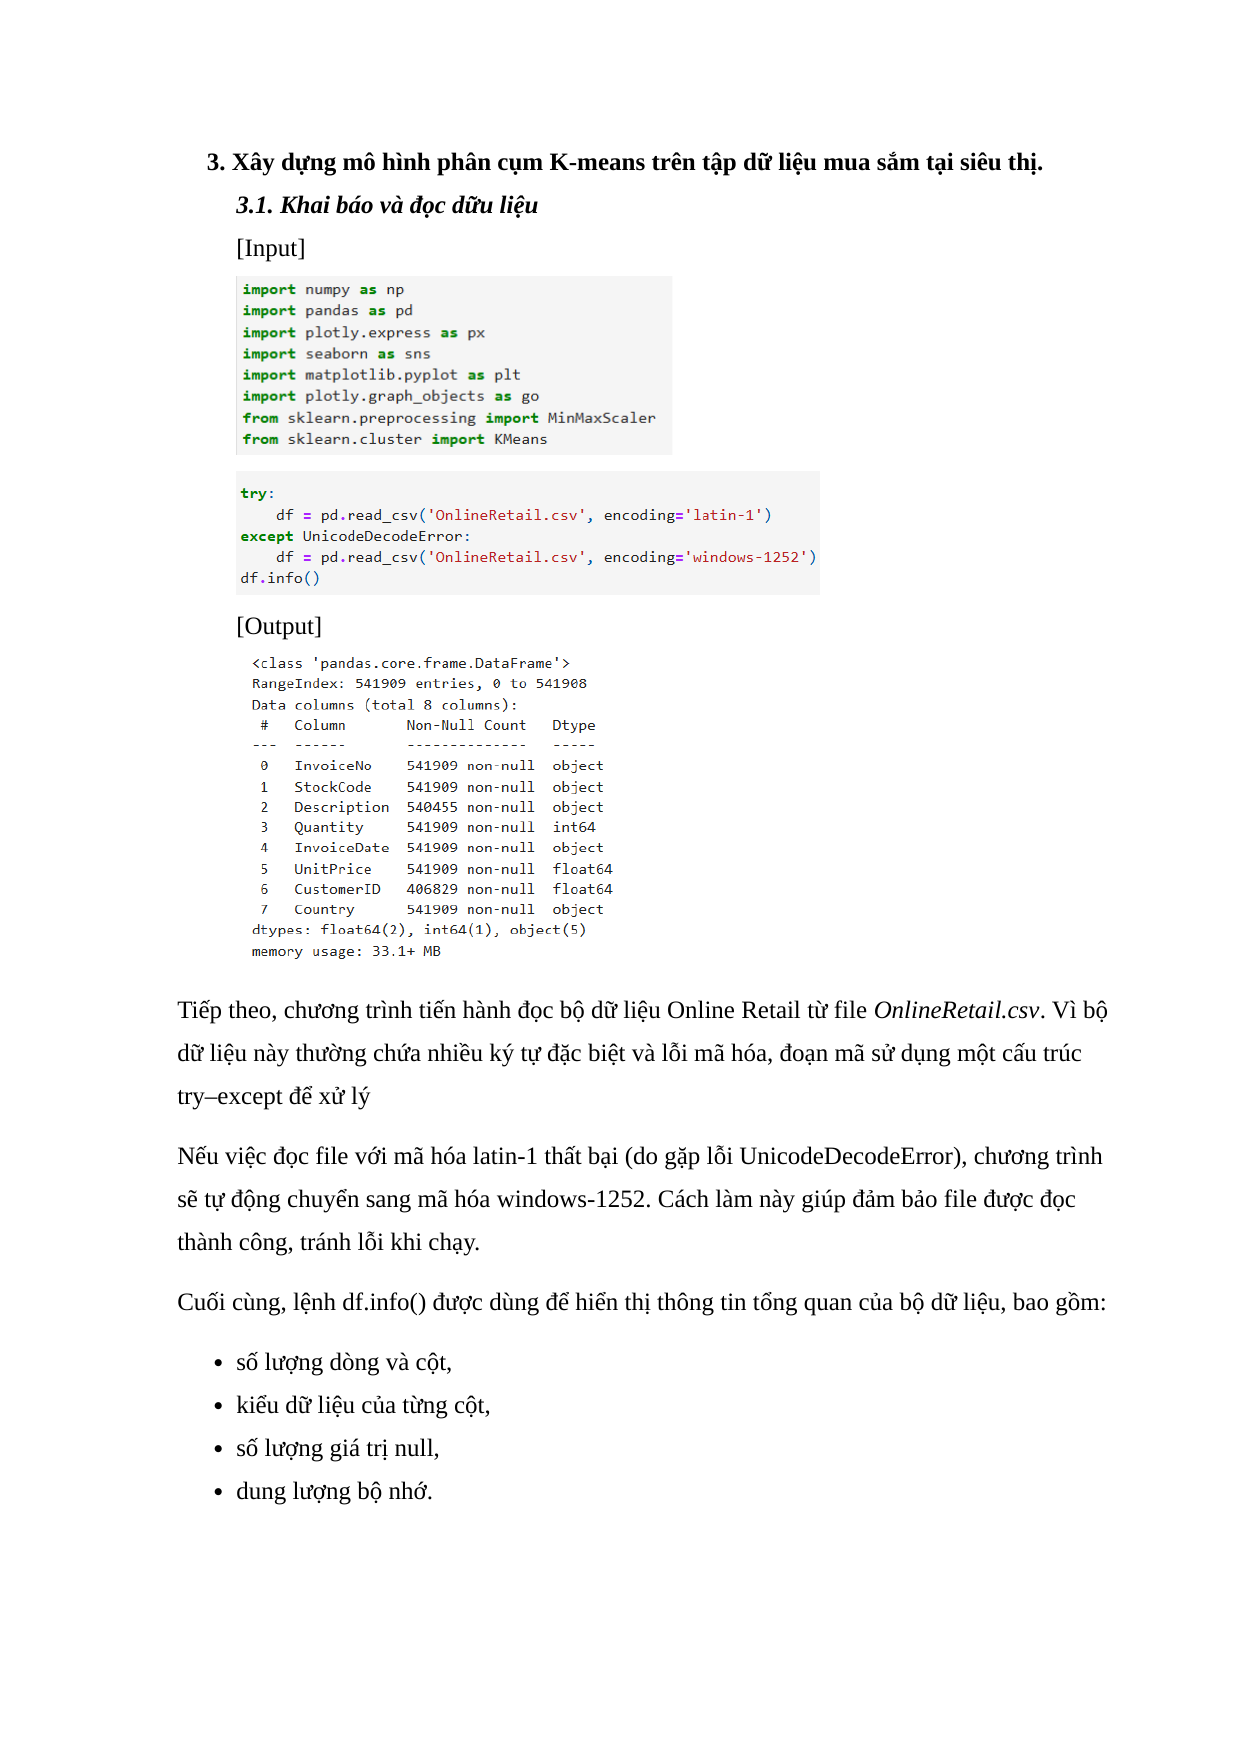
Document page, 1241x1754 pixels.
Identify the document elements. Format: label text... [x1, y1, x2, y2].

picture [236, 276, 673, 455]
text Tiếp theo, chương trình tiến hành đọc bộ dữ liệu Online Retail từ file OnlineRetail.csv. Vì bộ dữ liệu này thường chứa nhiều ký tự đặc biệt và lỗi mã hóa, đoạn mã sử dụng một cấu trúc try–except để xử lý [177, 995, 1122, 1110]
text Cuối cùng, lệnh df.info() được dùng để hiển thị thông tin tổng quan của bộ dữ liệu, bao gồm: [177, 1287, 1122, 1316]
list kiểu dữ liệu của từng cột, [214, 1390, 1122, 1419]
picture [236, 471, 820, 595]
list [Input] [236, 233, 1122, 262]
list dung lượng bộ nhớ. [214, 1476, 1122, 1505]
list 3.1. Khai báo và đọc dữu liệu [236, 190, 1122, 219]
list [Output] [236, 611, 1122, 640]
picture [236, 654, 629, 962]
list số lượng giá trị null, [214, 1433, 1122, 1462]
list số lượng dòng và cột, [214, 1347, 1122, 1376]
list 3. Xây dựng mô hình phân cụm K-means trên tập dữ liệu mua sắm tại siêu thị. [207, 147, 1122, 176]
text Nếu việc đọc file với mã hóa latin-1 thất bại (do gặp lỗi UnicodeDecodeError), chương trình sẽ tự động chuyển sang mã hóa windows-1252. Cách làm này giúp đảm bảo file được đọc thành công, tránh lỗi khi chạy. [177, 1141, 1122, 1256]
